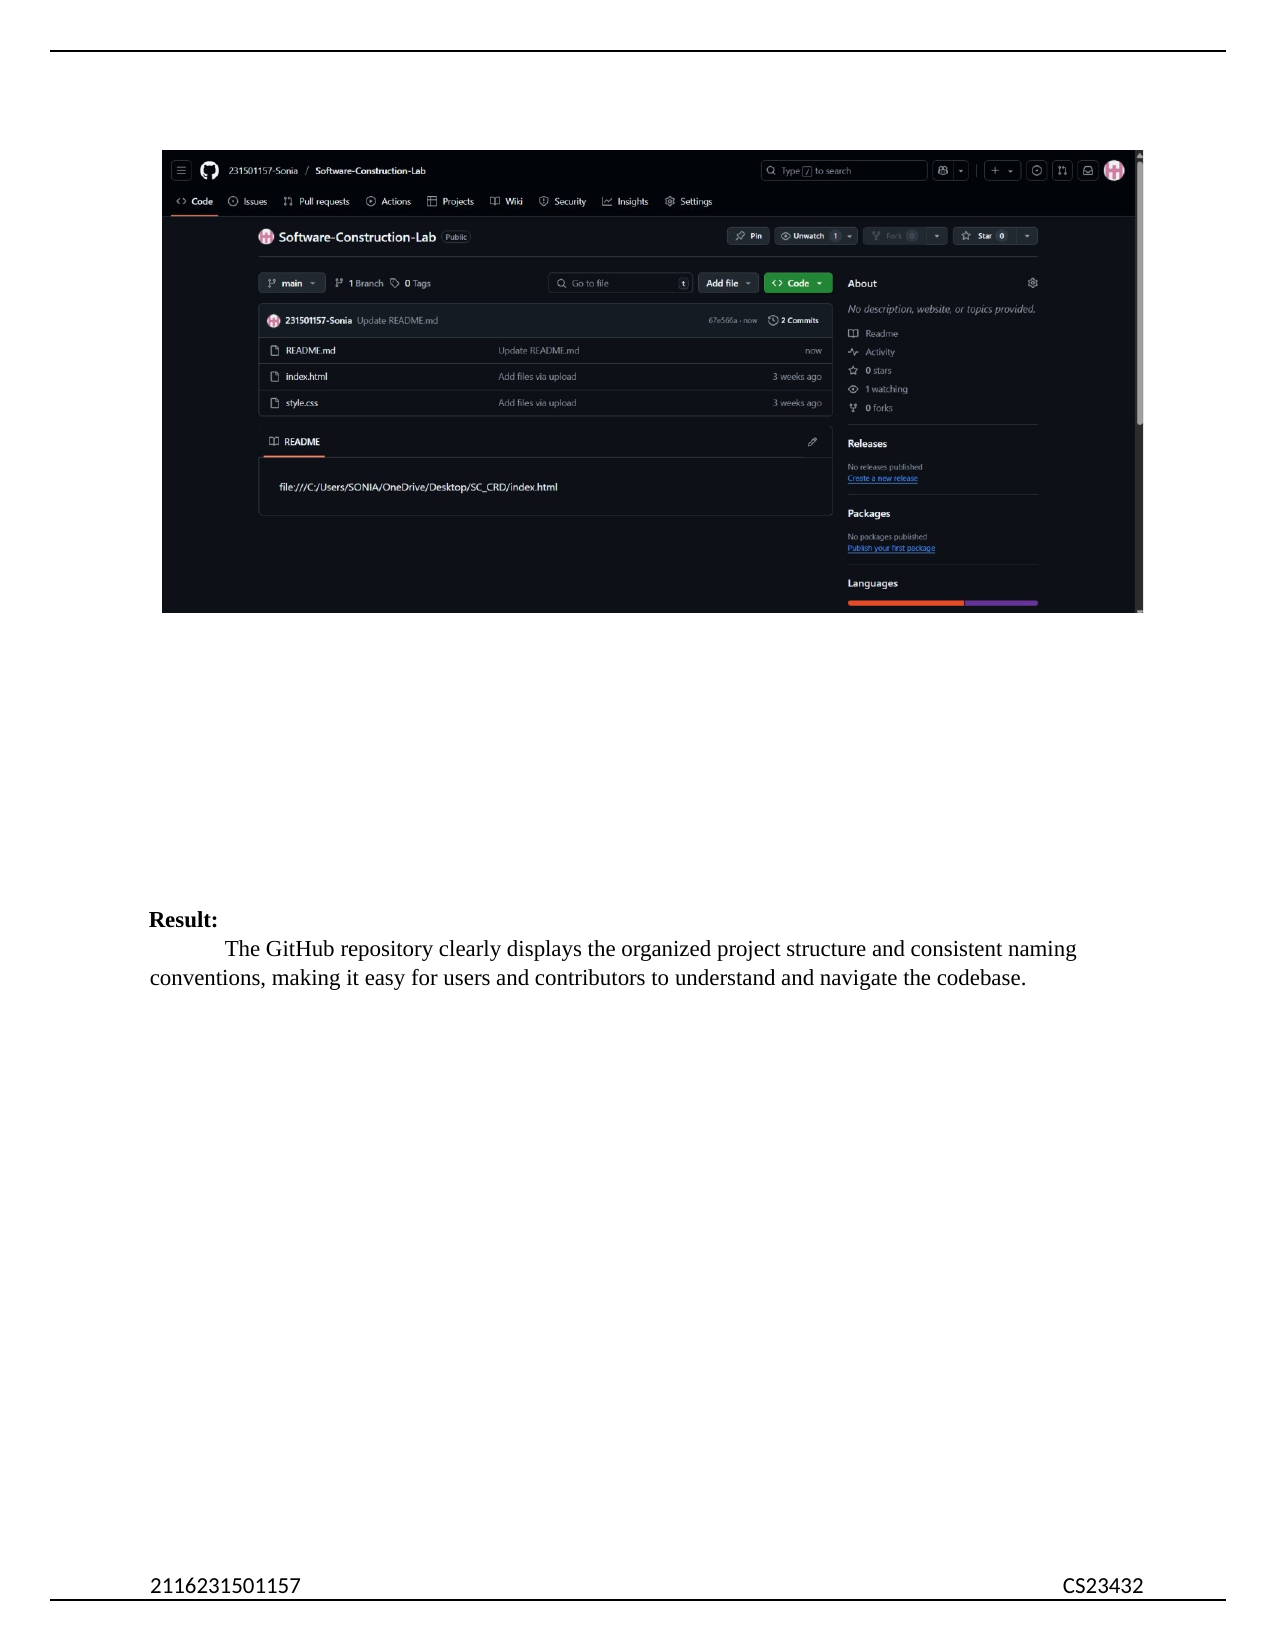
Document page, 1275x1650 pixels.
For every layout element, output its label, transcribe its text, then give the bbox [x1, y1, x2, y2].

text Result: [148, 906, 1149, 932]
picture [162, 150, 1144, 613]
text The GitHub repository clearly displays the organized project structure and consistent naming conventions, making it easy for users and contributors to understand and navigate the codebase. [149, 935, 1133, 991]
